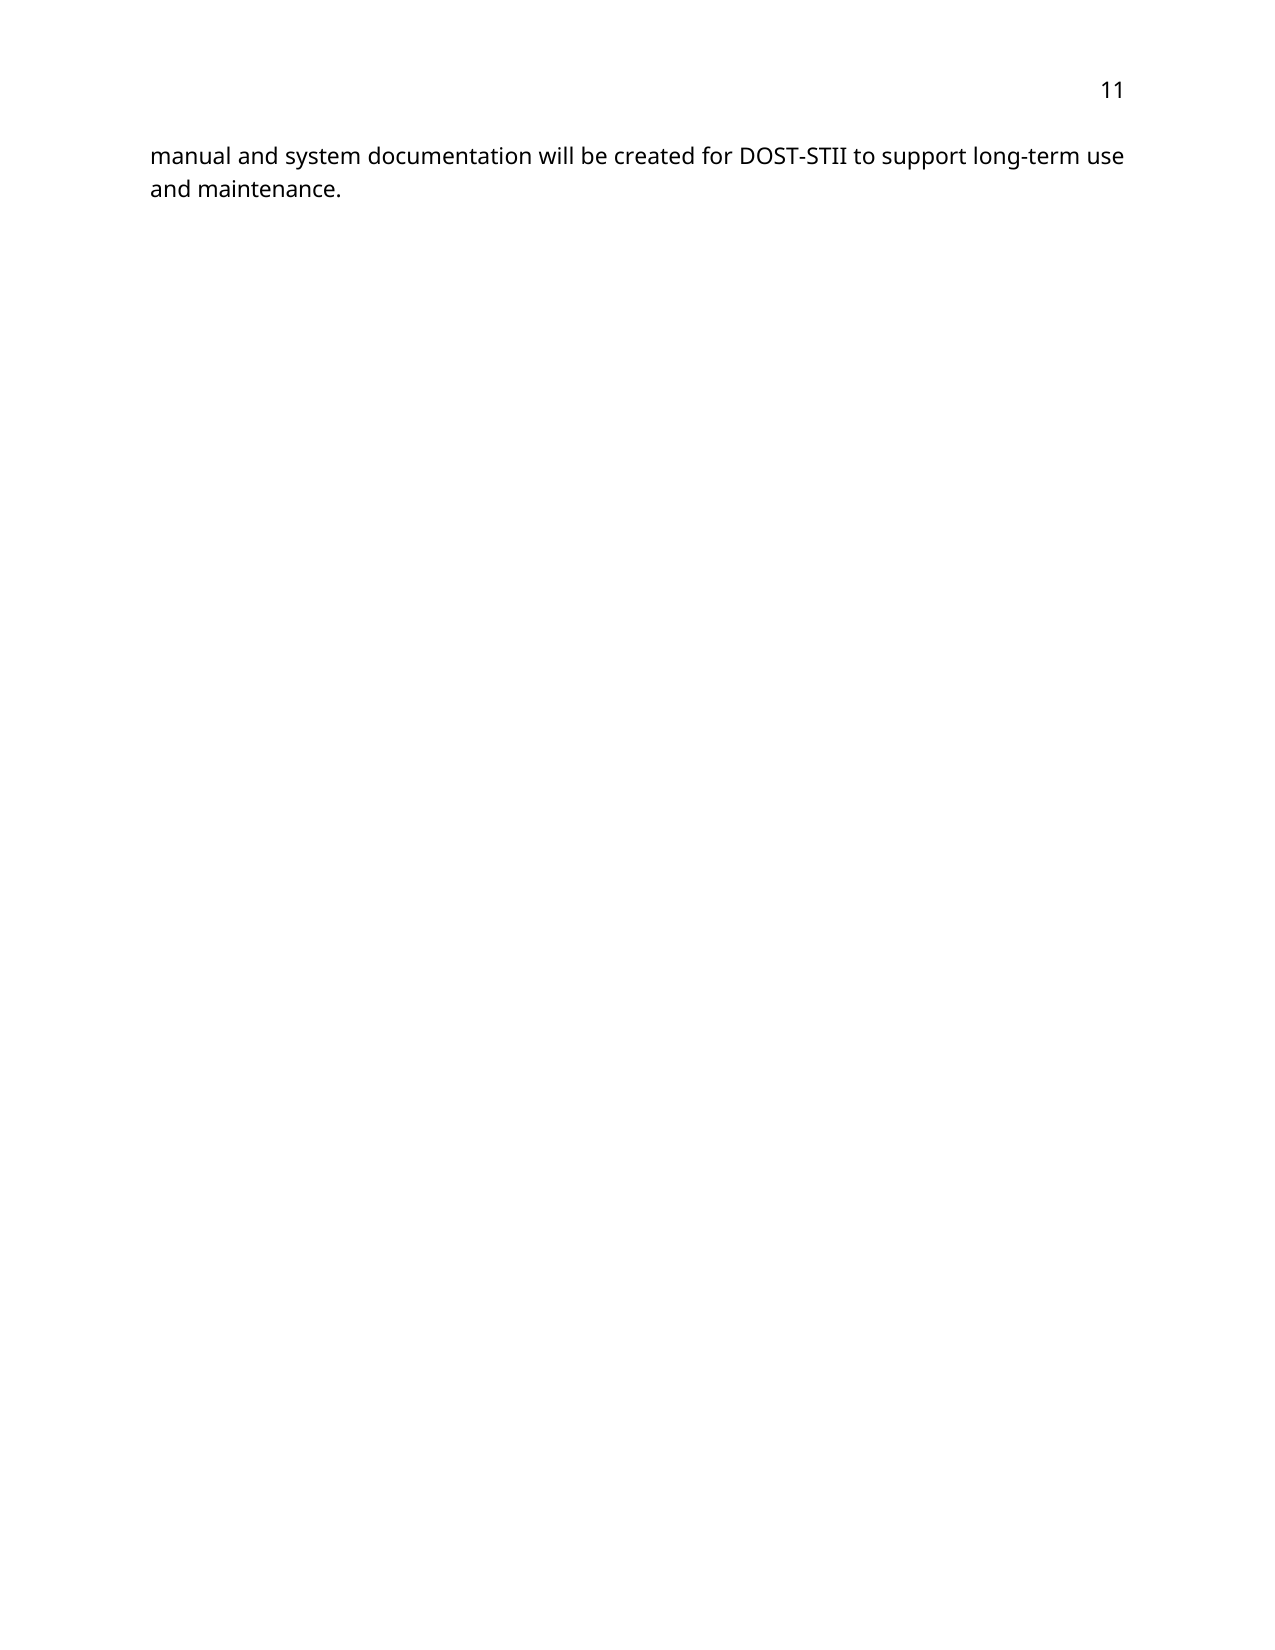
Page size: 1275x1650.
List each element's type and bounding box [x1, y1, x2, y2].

text [150, 139, 1126, 204]
